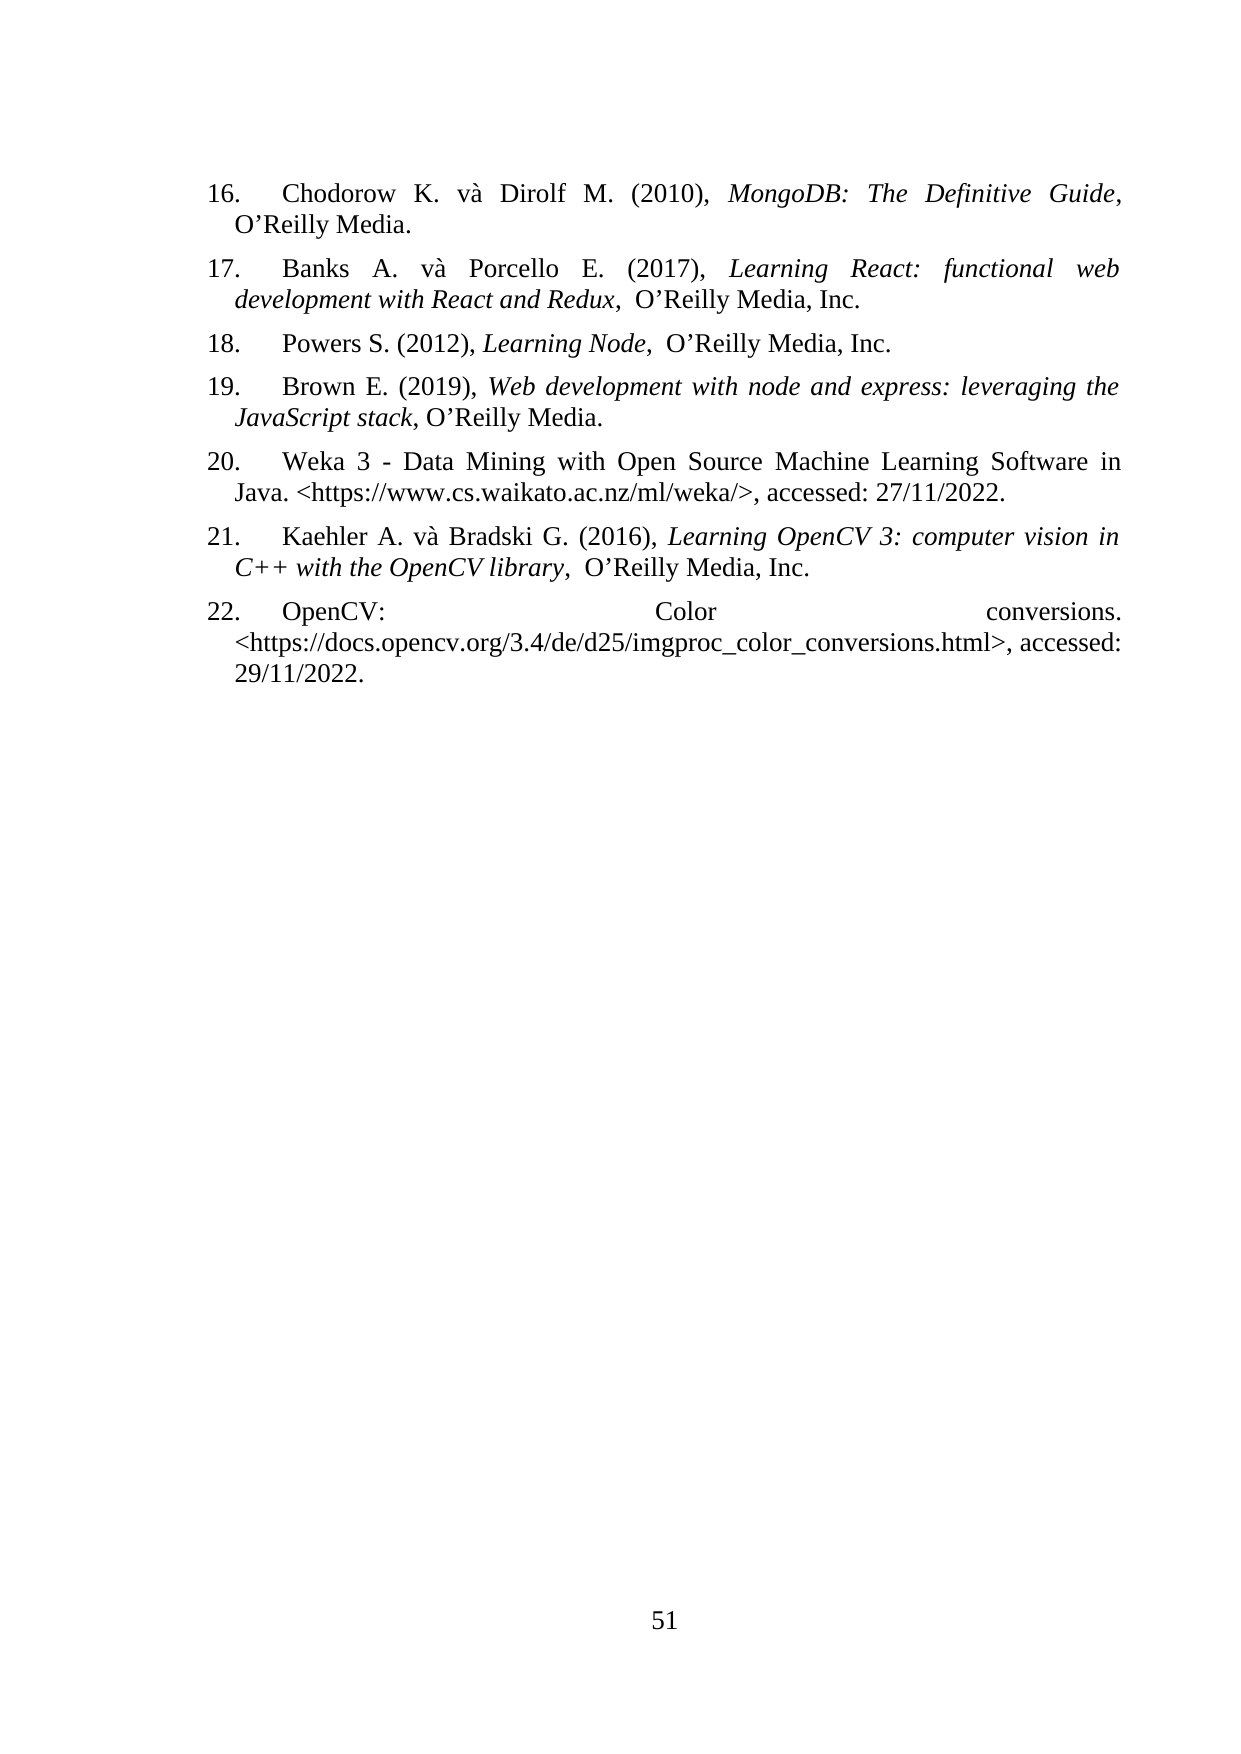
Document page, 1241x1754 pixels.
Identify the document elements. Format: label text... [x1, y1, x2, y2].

text 20. Weka 3 - Data Mining with Open Source Machine Learning Software in Java. <https://www.cs.waikato.ac.nz/ml/weka/>, accessed: 27/11/2022. [207, 445, 1122, 507]
text 18. Powers S. (2012), Learning Node, O’Reilly Media, Inc. [207, 327, 1122, 358]
text 16. Chodorow K. và Dirolf M. (2010), MongoDB: The Definitive Guide, O’Reilly Media. [207, 177, 1122, 239]
text 19. Brown E. (2019), Web development with node and express: leveraging the JavaScript stack, O’Reilly Media. [207, 370, 1122, 433]
text 21. Kaehler A. và Bradski G. (2016), Learning OpenCV 3: computer vision in C++ with the OpenCV library, O’Reilly Media, Inc. [207, 520, 1122, 582]
text 22. OpenCV: Color conversions. <https://docs.opencv.org/3.4/de/d25/imgproc_color_conversions.html>, accessed: 29/11/2022. [207, 595, 1122, 688]
text 17. Banks A. và Porcello E. (2017), Learning React: functional web development with React and Redux, O’Reilly Media, Inc. [207, 252, 1122, 314]
